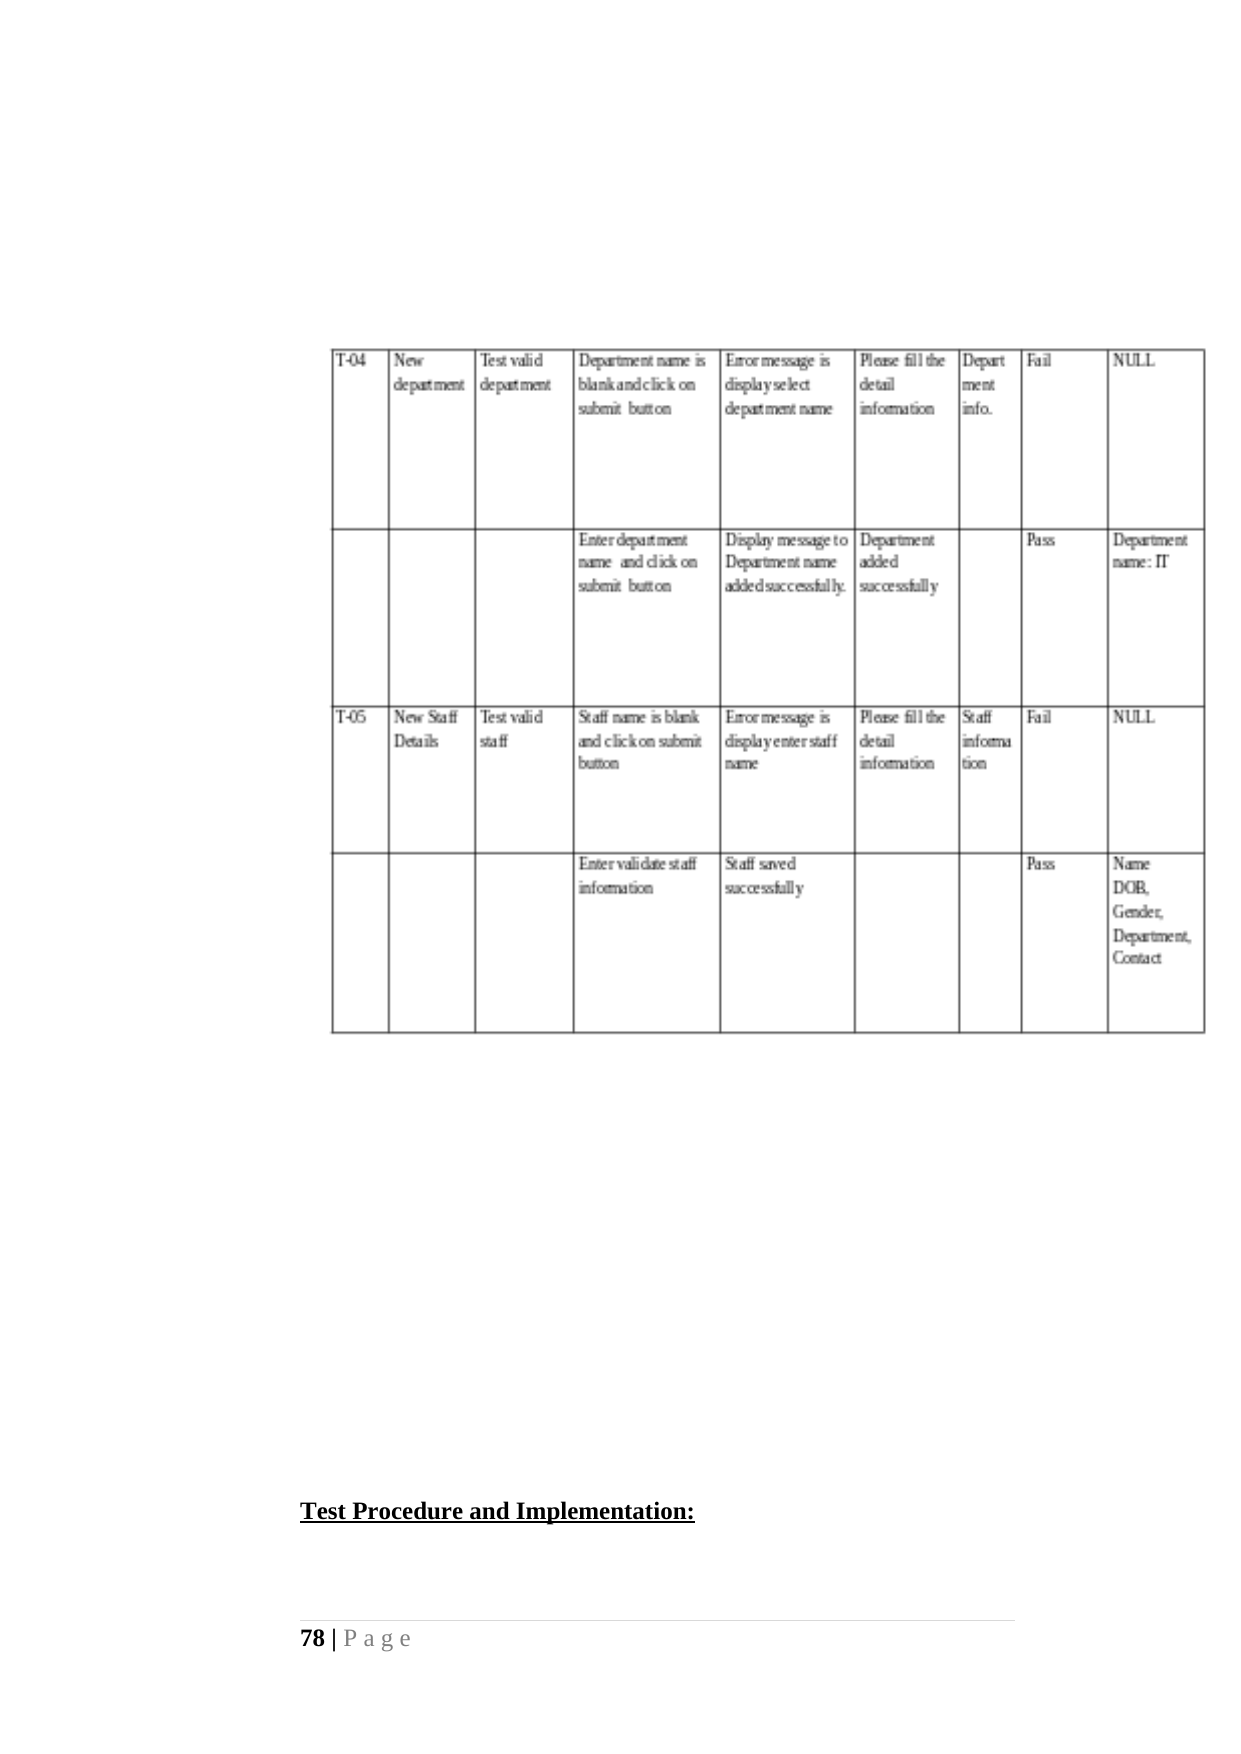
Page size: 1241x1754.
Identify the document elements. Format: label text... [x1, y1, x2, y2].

text Test Procedure and Implementation: [300, 1496, 1015, 1525]
